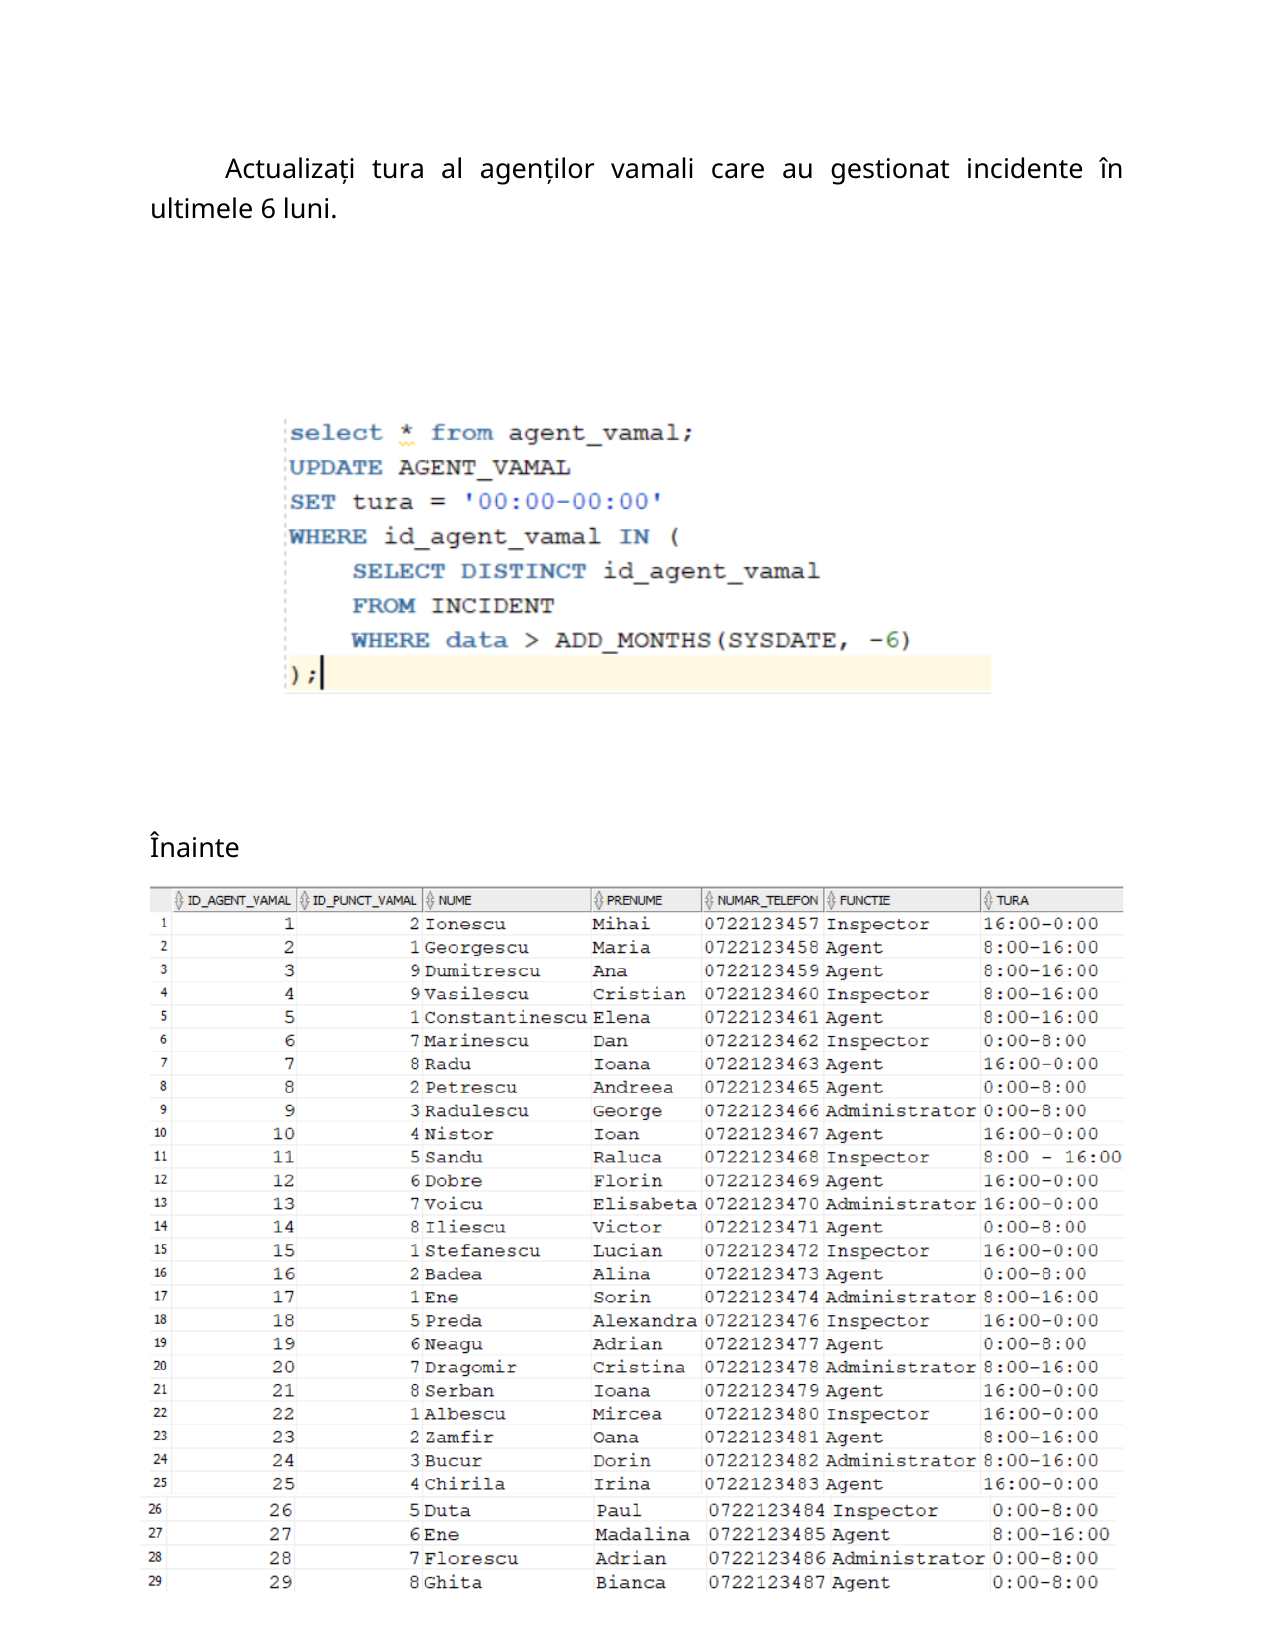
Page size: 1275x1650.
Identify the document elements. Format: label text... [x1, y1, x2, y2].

picture [150, 885, 1124, 1494]
picture [283, 415, 992, 694]
text Înainte [150, 829, 1125, 866]
text Actualizați tura al agenților vamali care au gestionat incidente în ultimele 6 luni. [150, 150, 1125, 227]
picture [141, 1495, 1116, 1592]
